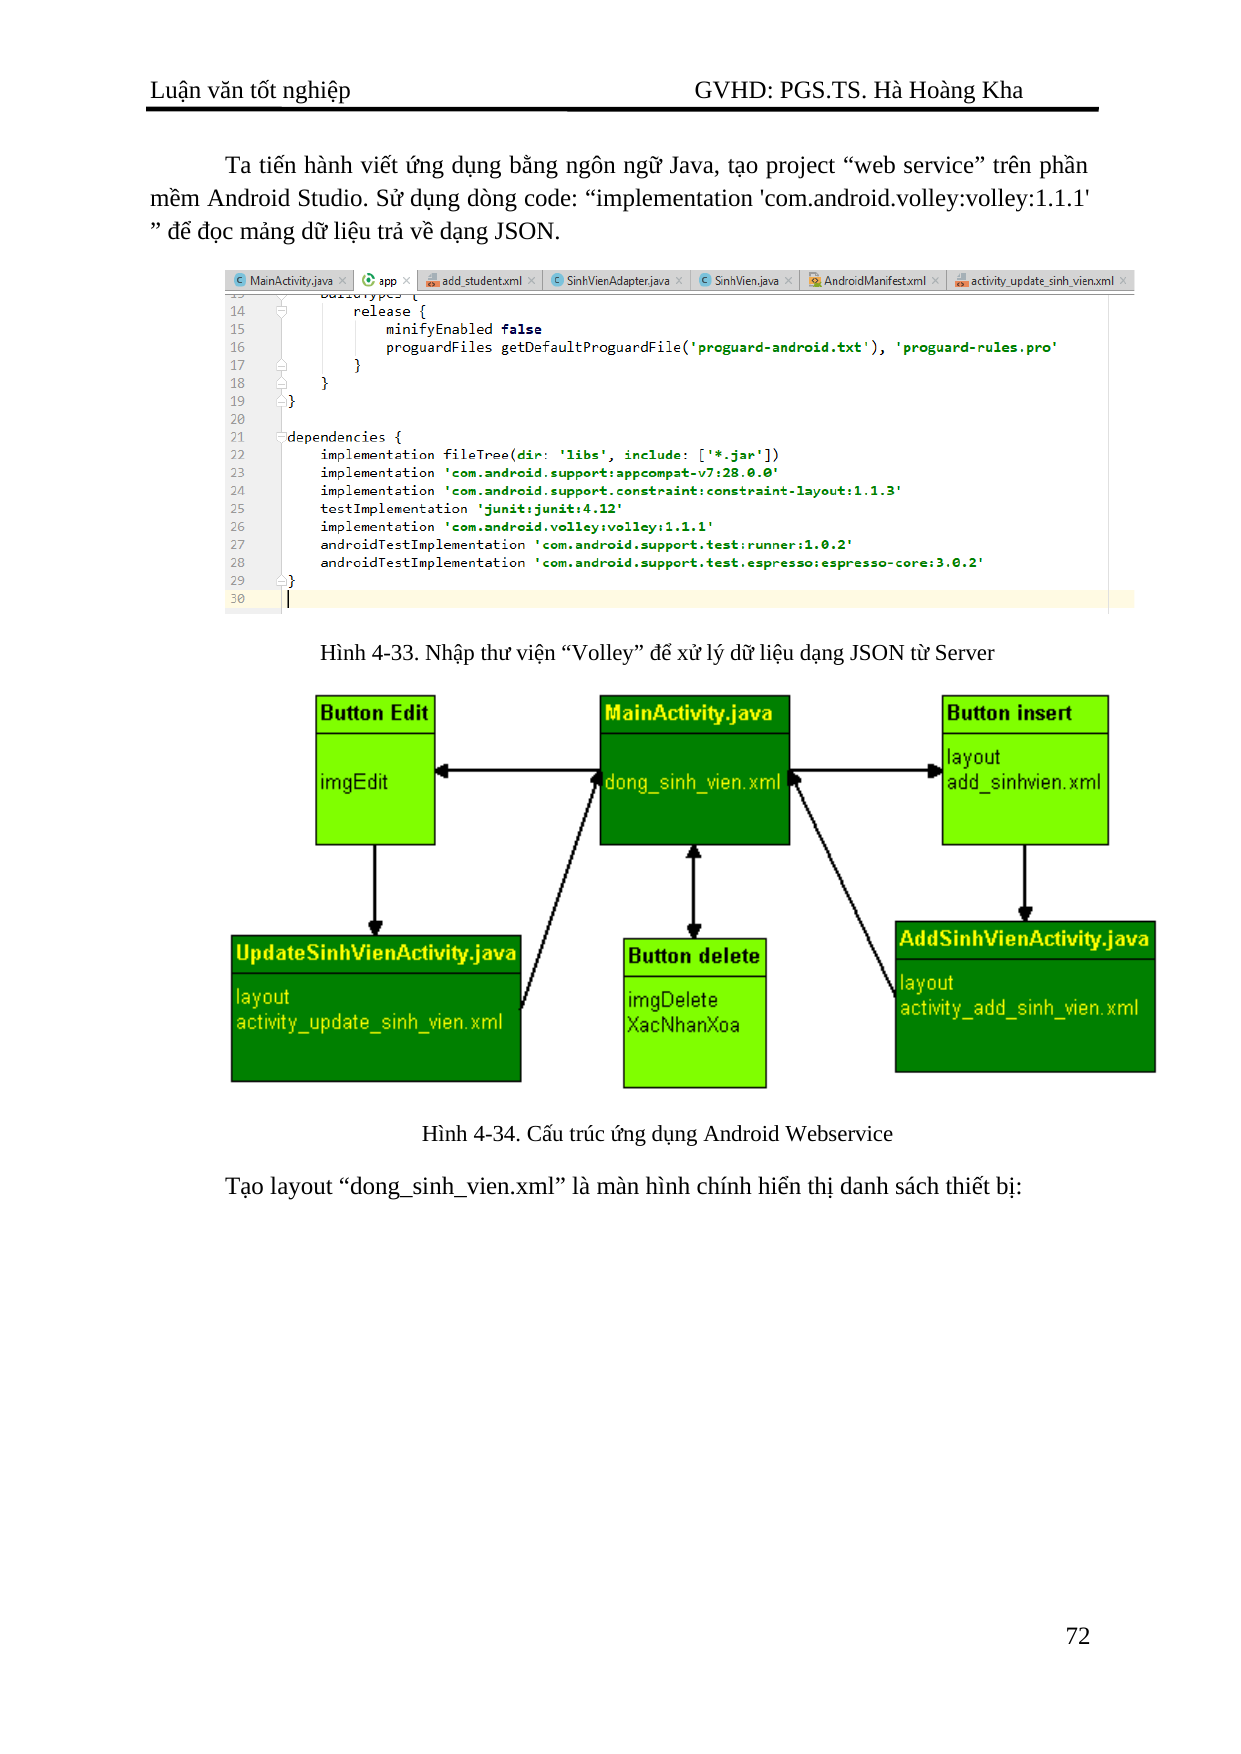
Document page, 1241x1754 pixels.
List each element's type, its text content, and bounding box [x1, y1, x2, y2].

picture [225, 690, 1164, 1095]
picture [225, 270, 1135, 614]
text Ta tiến hành viết ứng dụng bằng ngôn ngữ Java, tạo project “web service” trên phần mềm Android Studio. Sử dụng dòng code: “implementation 'com.android.volley:volley:1.1.1' ” để đọc mảng dữ liệu trả về dạng JSON. [150, 150, 1090, 245]
text Tạo layout “dong_sinh_vien.xml” là màn hình chính hiển thị danh sách thiết bị: [150, 1171, 1090, 1199]
